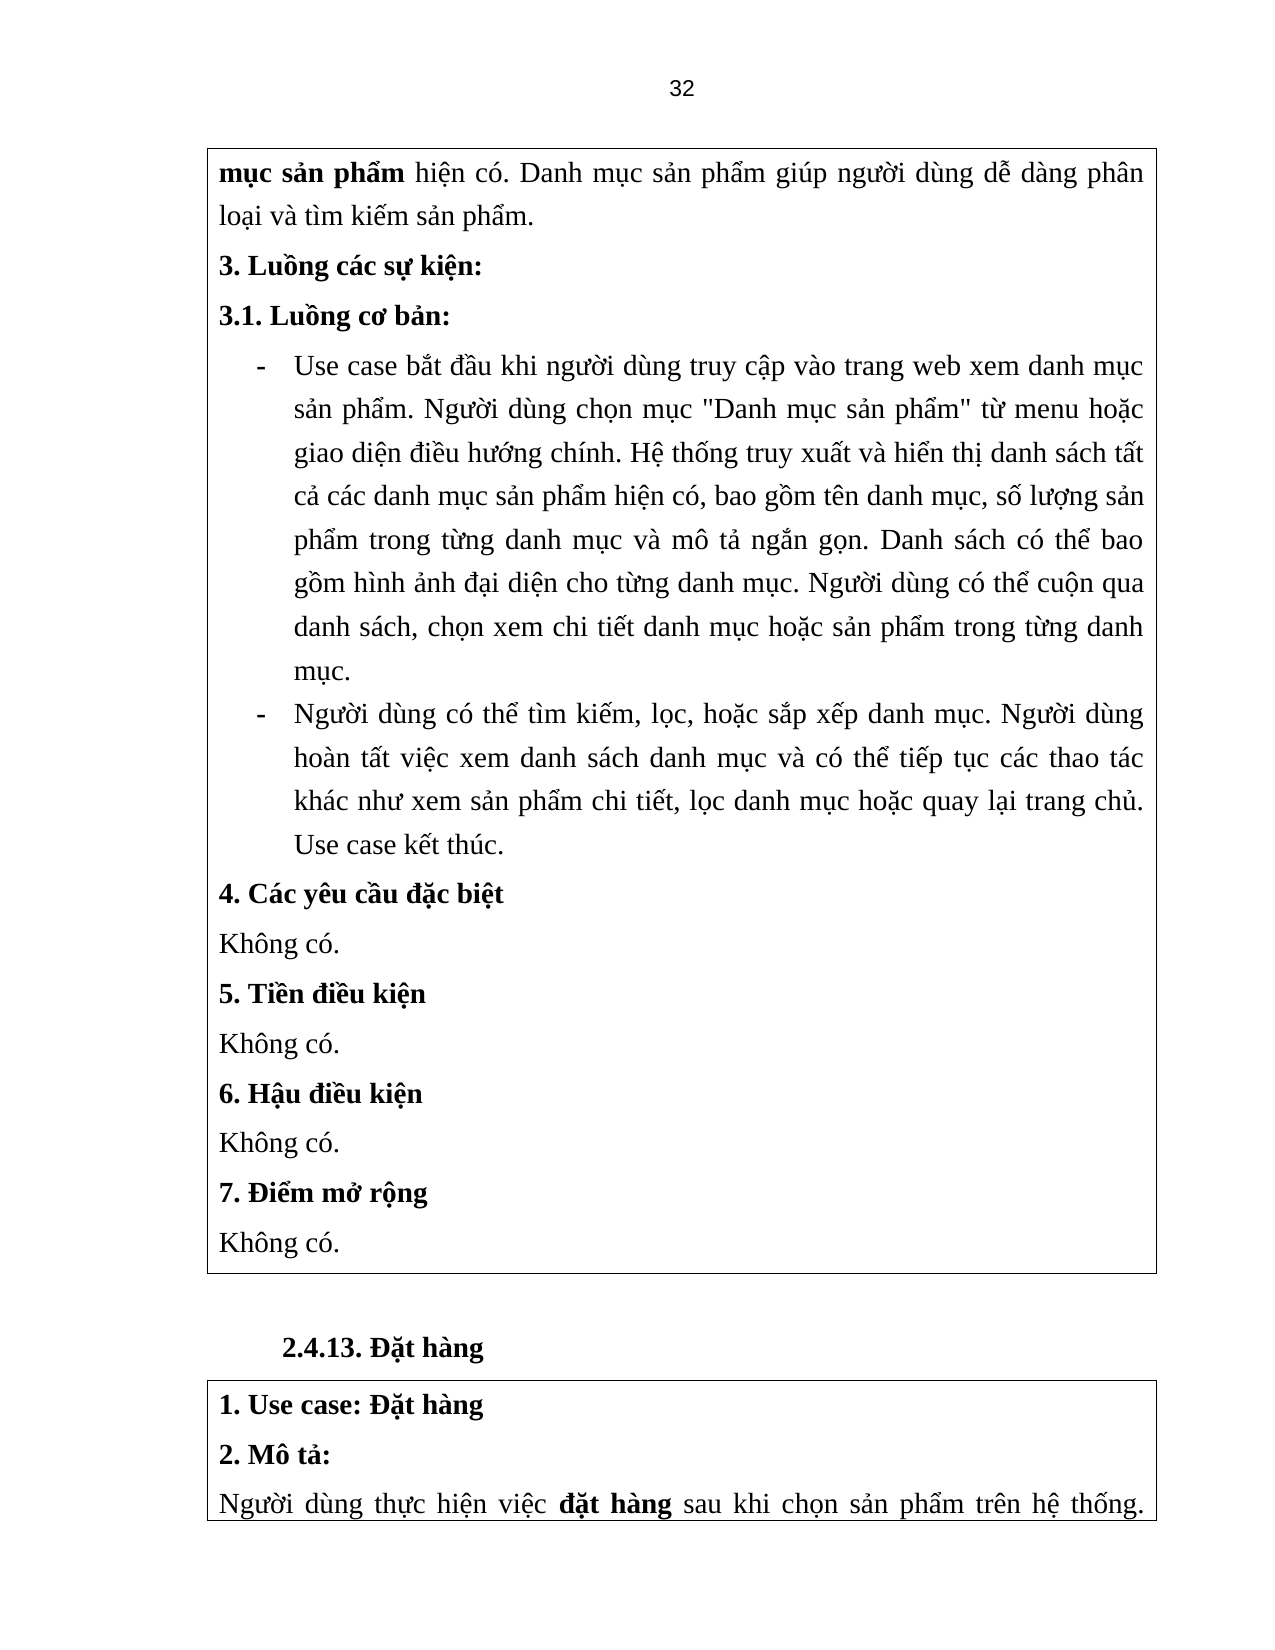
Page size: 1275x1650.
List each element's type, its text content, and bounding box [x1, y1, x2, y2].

subtitle 2.4.13. Đặt hàng [207, 1330, 1157, 1363]
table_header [208, 1381, 1156, 1520]
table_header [208, 149, 1156, 1273]
